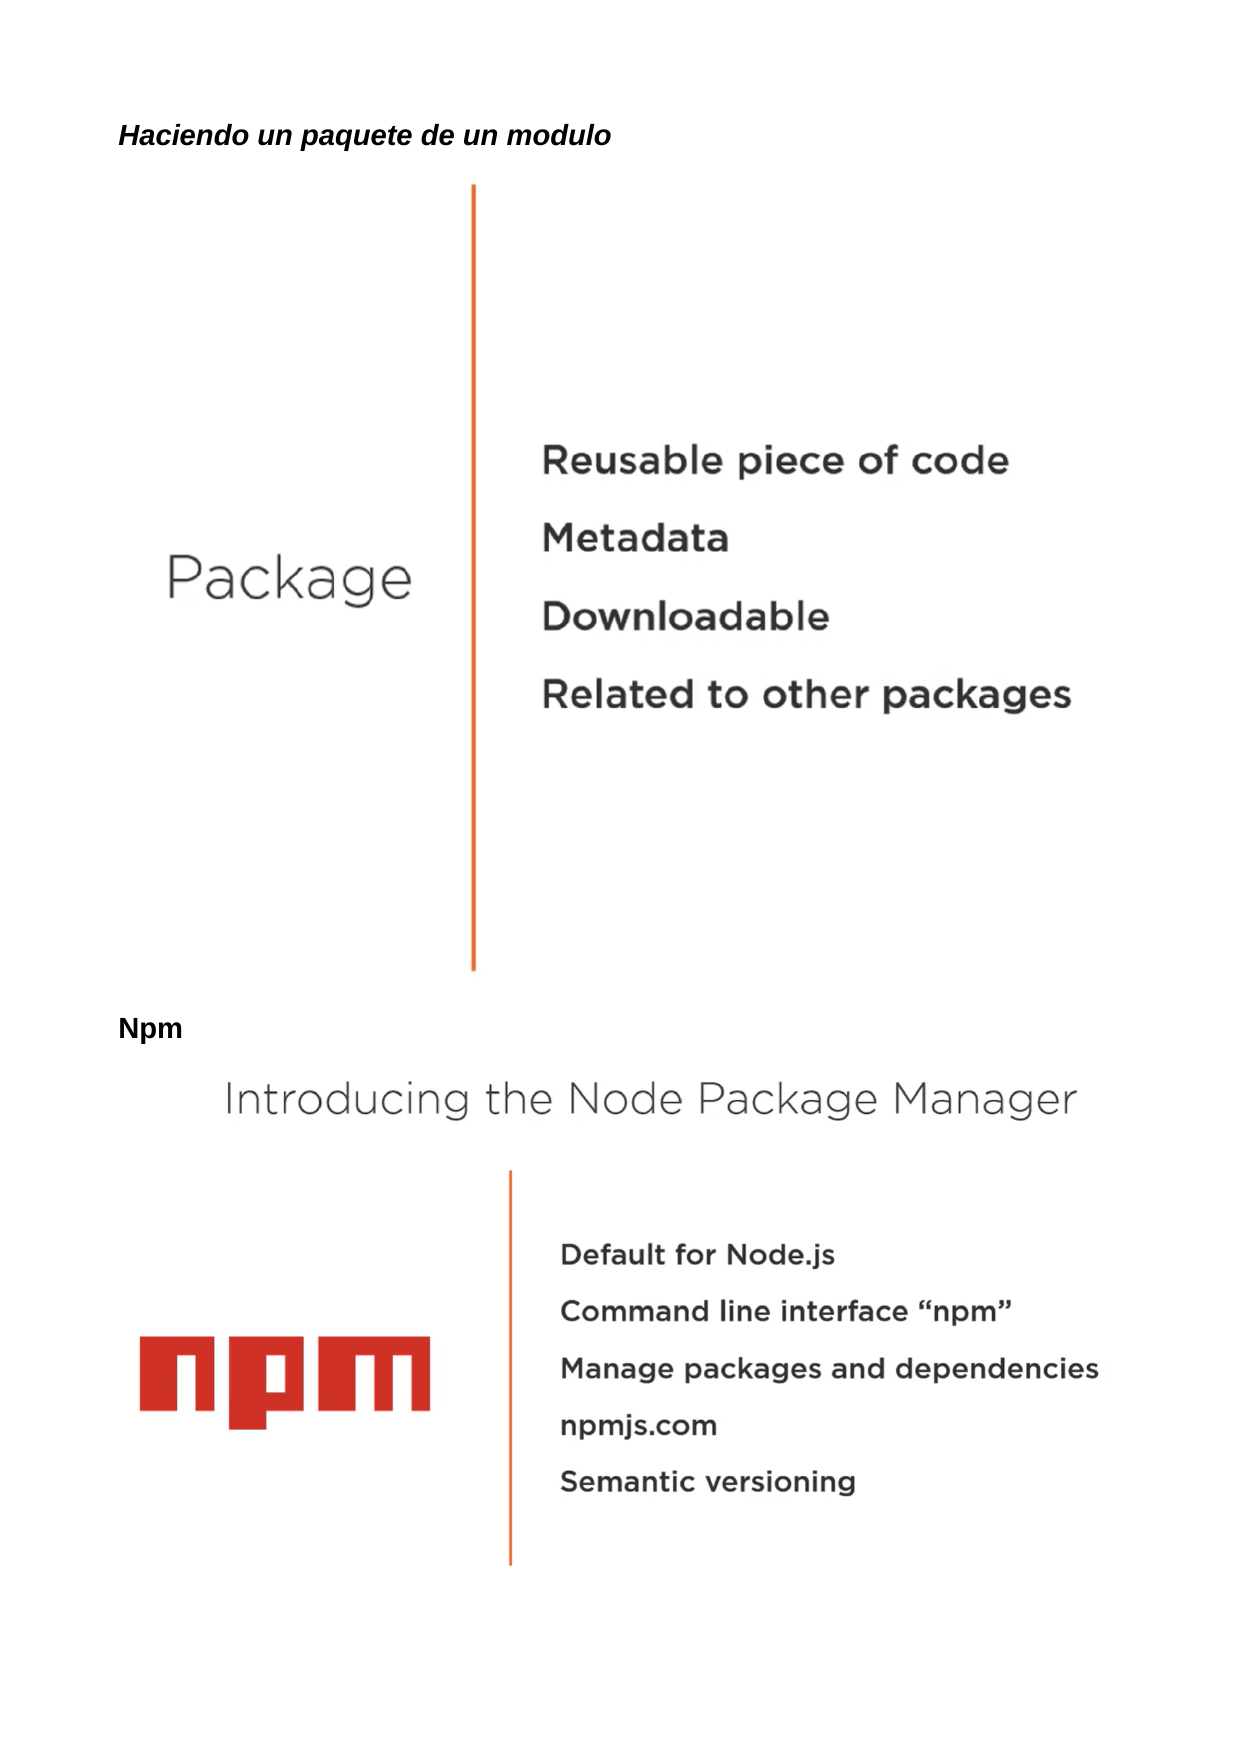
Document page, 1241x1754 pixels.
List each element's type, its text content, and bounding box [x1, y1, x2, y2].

subtitle Haciendo un paquete de un modulo [118, 118, 1123, 152]
picture [118, 164, 1123, 987]
picture [118, 1057, 1123, 1594]
subtitle Npm [118, 1011, 1123, 1045]
